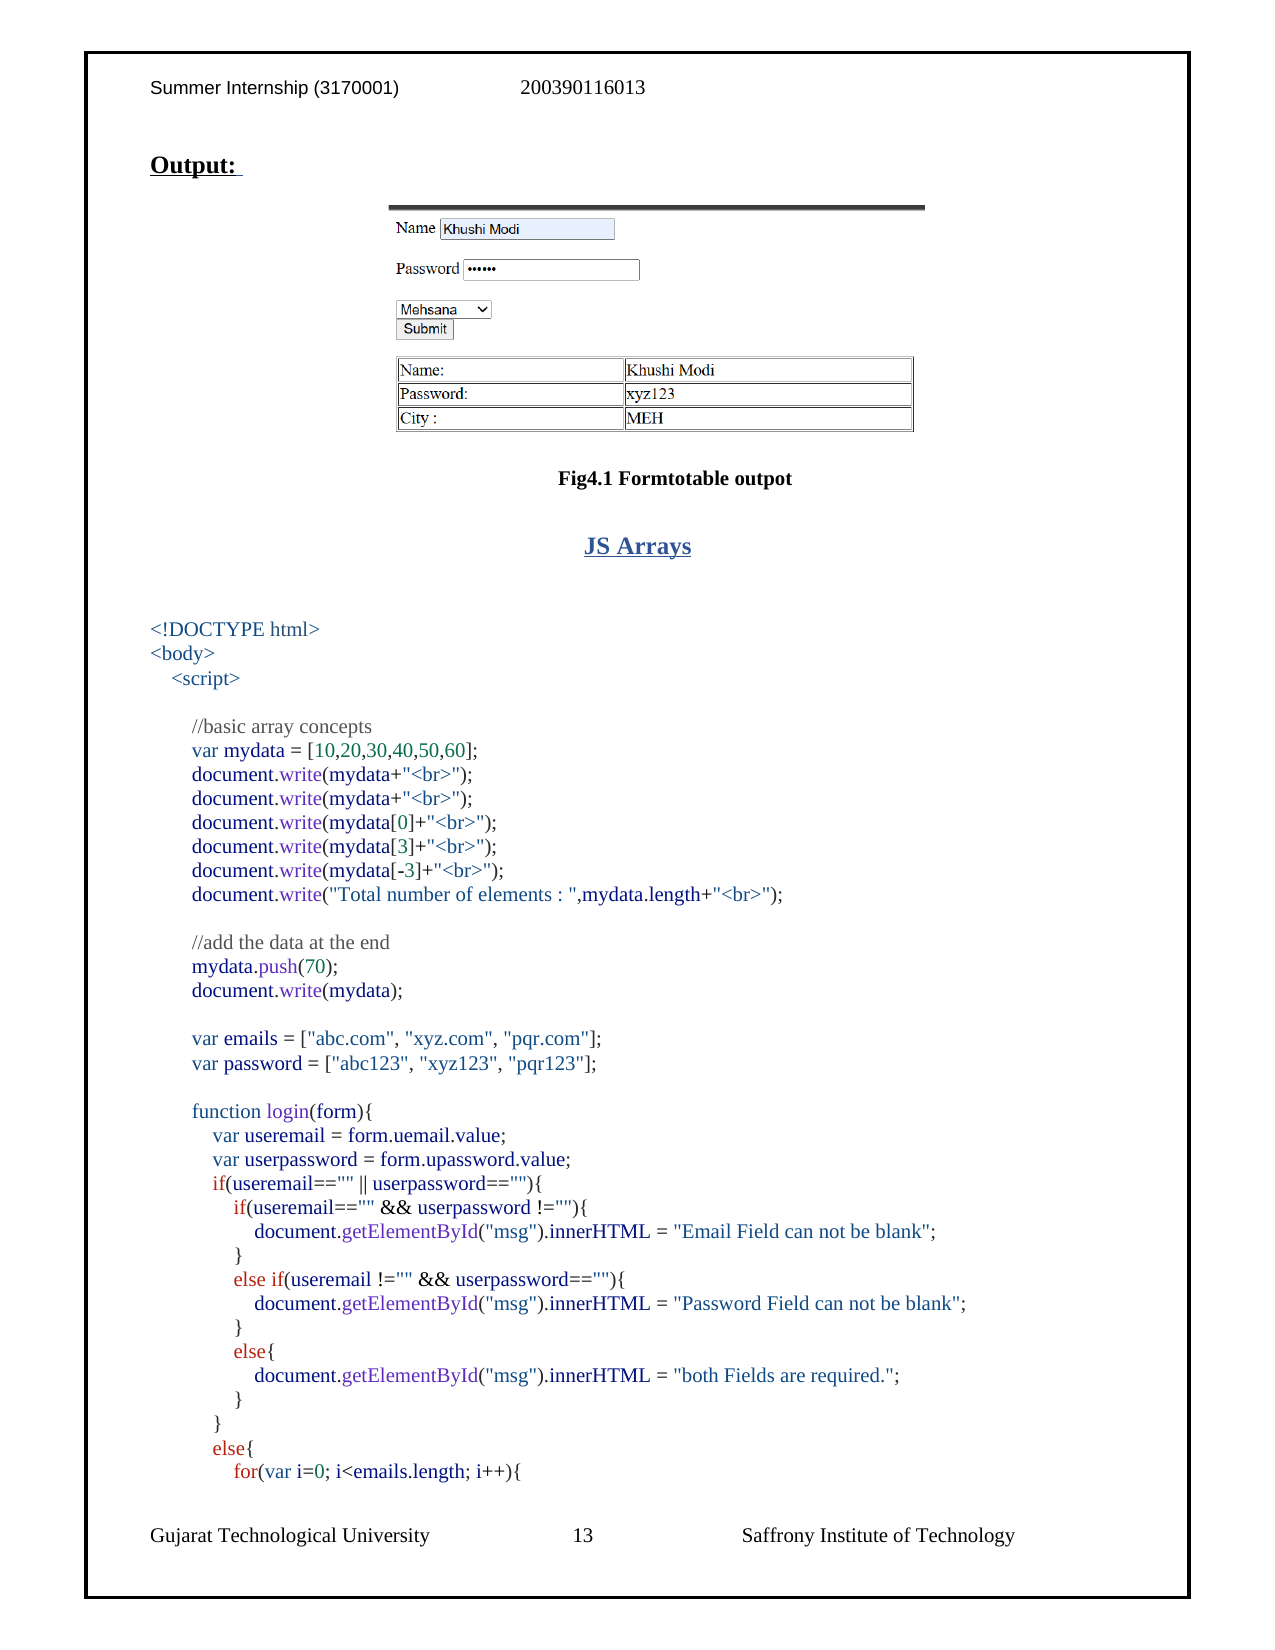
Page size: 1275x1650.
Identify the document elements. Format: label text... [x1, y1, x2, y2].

text } [150, 1243, 1125, 1267]
text } [150, 1387, 1125, 1411]
text var password = ["abc123", "xyz123", "pqr123"]; [150, 1050, 1125, 1074]
text for(var i=0; i<emails.length; i++){ [150, 1459, 1125, 1483]
text document.write(mydata+"<br>"); [150, 786, 1125, 810]
text document.write(mydata[3]+"<br>"); [150, 834, 1125, 858]
text var mydata = [10,20,30,40,50,60]; [150, 738, 1125, 762]
text var userpassword = form.upassword.value; [150, 1147, 1125, 1171]
text document.write("Total number of elements : ",mydata.length+"<br>"); [150, 882, 1125, 906]
text if(useremail=="" || userpassword==""){ [150, 1171, 1125, 1195]
text else{ [150, 1435, 1125, 1459]
text mydata.push(70); [150, 954, 1125, 978]
text } [150, 1411, 1125, 1435]
text document.getElementById("msg").innerHTML = "both Fields are required."; [150, 1363, 1125, 1387]
picture [388, 205, 925, 443]
text Output: [150, 150, 1125, 179]
text else{ [150, 1339, 1125, 1363]
text <script> [150, 665, 1125, 689]
text var useremail = form.uemail.value; [150, 1123, 1125, 1147]
text else if(useremail !="" && userpassword==""){ [150, 1267, 1125, 1291]
text //add the data at the end [150, 930, 1125, 954]
text } [150, 1315, 1125, 1339]
text var emails = ["abc.com", "xyz.com", "pqr.com"]; [150, 1026, 1125, 1050]
text document.getElementById("msg").innerHTML = "Password Field can not be blank"; [150, 1291, 1125, 1315]
text Fig4.1 Formtotable outpot [225, 466, 1125, 490]
text document.write(mydata[-3]+"<br>"); [150, 858, 1125, 882]
text document.getElementById("msg").innerHTML = "Email Field can not be blank"; [150, 1219, 1125, 1243]
text <!DOCTYPE html> [150, 617, 1125, 641]
text <body> [150, 641, 1125, 665]
text function login(form){ [150, 1098, 1125, 1123]
text document.write(mydata); [150, 978, 1125, 1002]
text if(useremail=="" && userpassword !=""){ [150, 1195, 1125, 1219]
text //basic array concepts [150, 713, 1125, 738]
text JS Arrays [150, 531, 1125, 560]
text document.write(mydata+"<br>"); [150, 762, 1125, 786]
text document.write(mydata[0]+"<br>"); [150, 810, 1125, 834]
